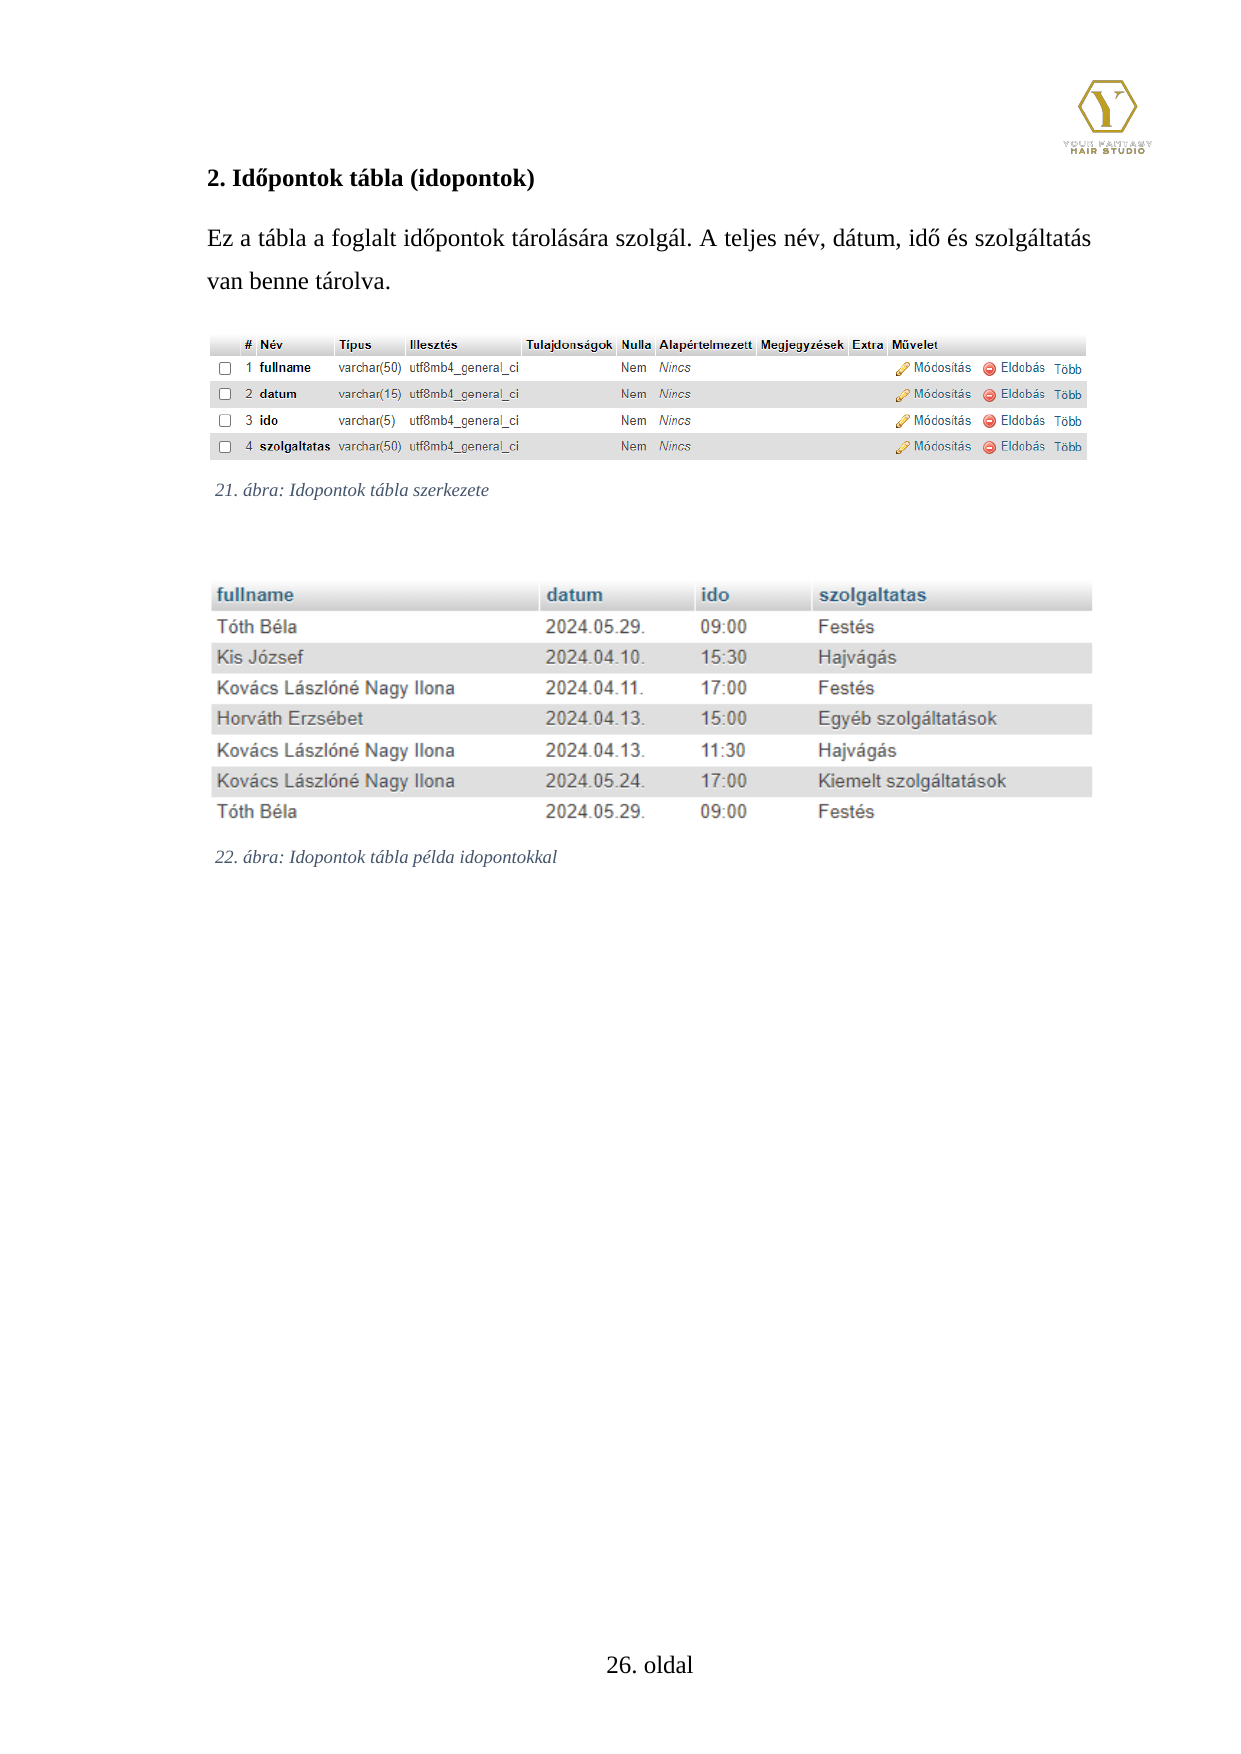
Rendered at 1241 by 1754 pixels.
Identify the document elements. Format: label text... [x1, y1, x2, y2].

picture [206, 326, 1093, 468]
text 2. Időpontok tábla (idopontok) [207, 163, 1092, 192]
picture [1063, 75, 1152, 164]
picture [206, 575, 1093, 826]
text Ez a tábla a foglalt időpontok tárolására szolgál. A teljes név, dátum, idő és szolgáltatás van benne tárolva. [207, 223, 1092, 295]
